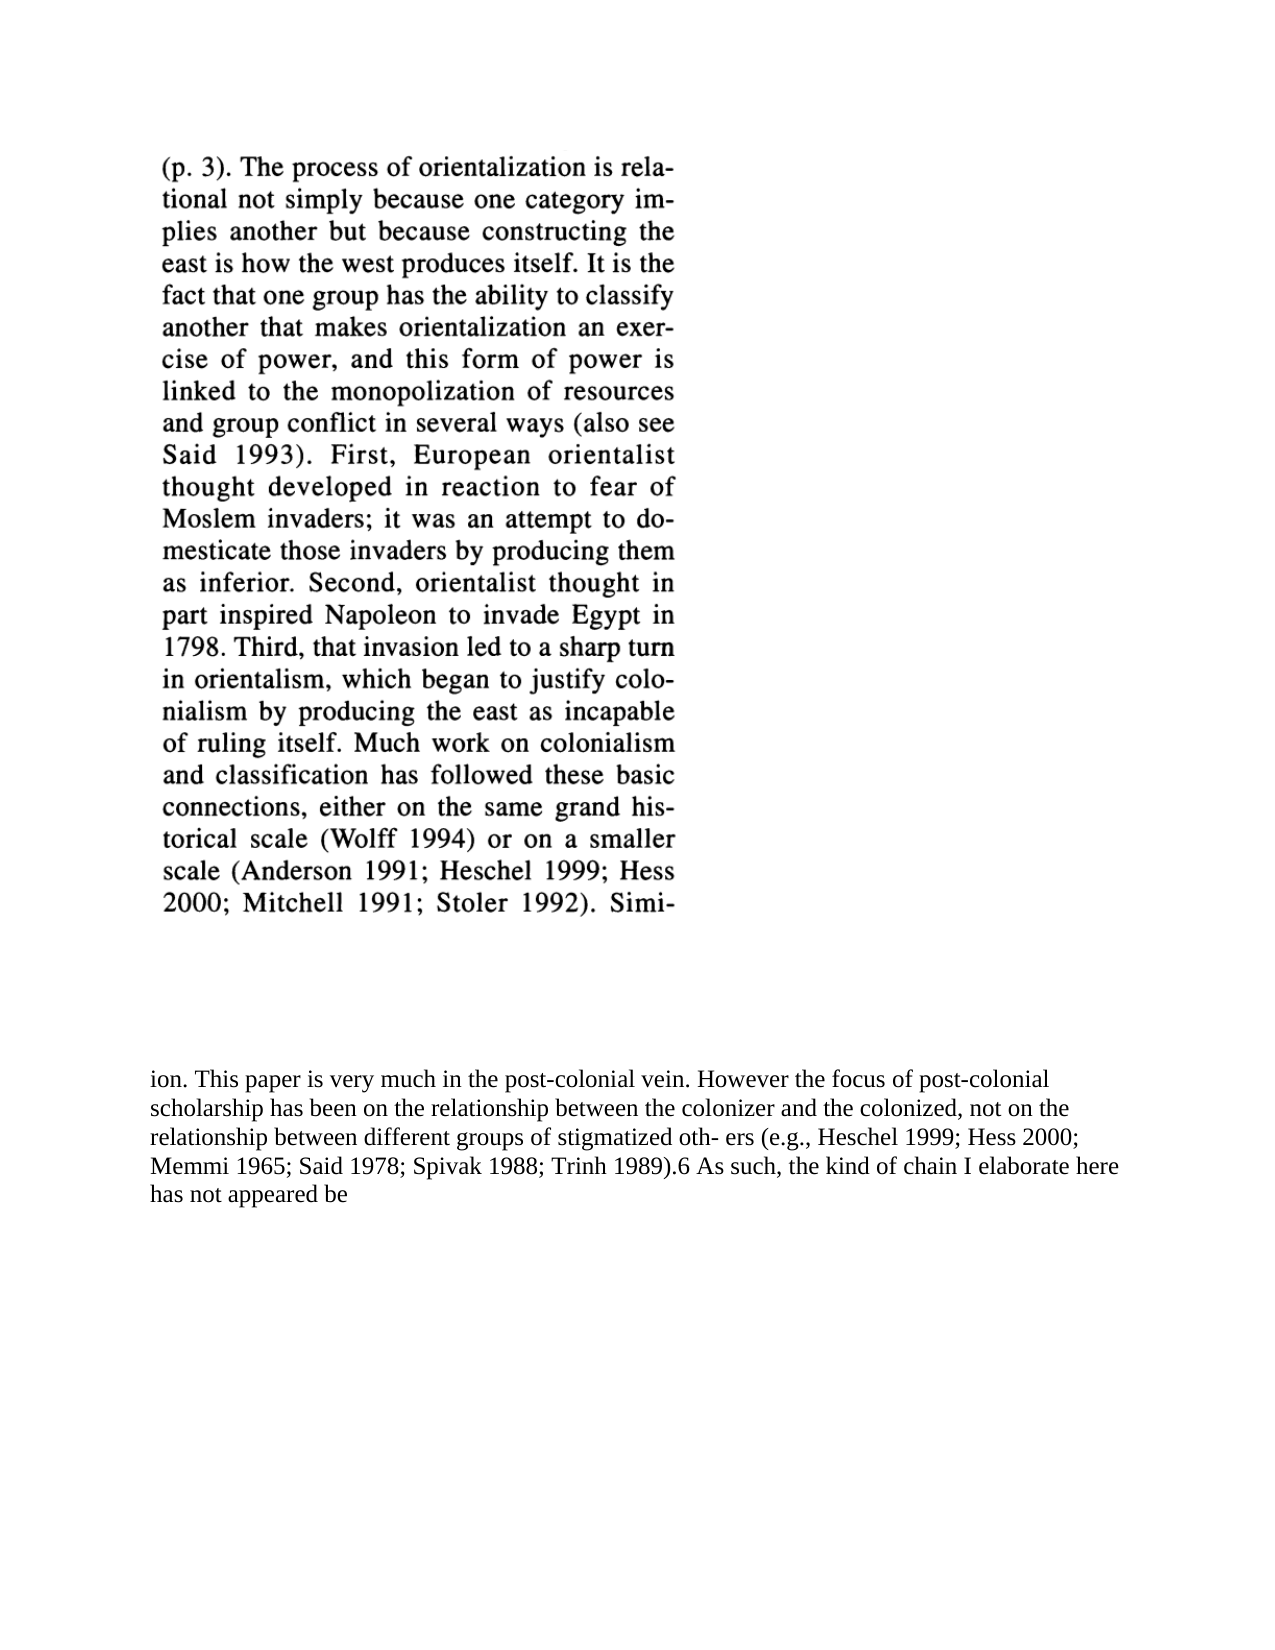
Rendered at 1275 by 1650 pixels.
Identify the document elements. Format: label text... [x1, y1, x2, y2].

picture [150, 150, 686, 921]
text ion. This paper is very much in the post-colonial vein. However the focus of post-colonial scholarship has been on the relationship between the colonizer and the colonized, not on the relationship between different groups of stigmatized oth- ers (e.g., Heschel 1999; Hess 2000; Memmi 1965; Said 1978; Spivak 1988; Trinh 1989).6 As such, the kind of chain I elaborate here has not appeared be [150, 1064, 1125, 1208]
